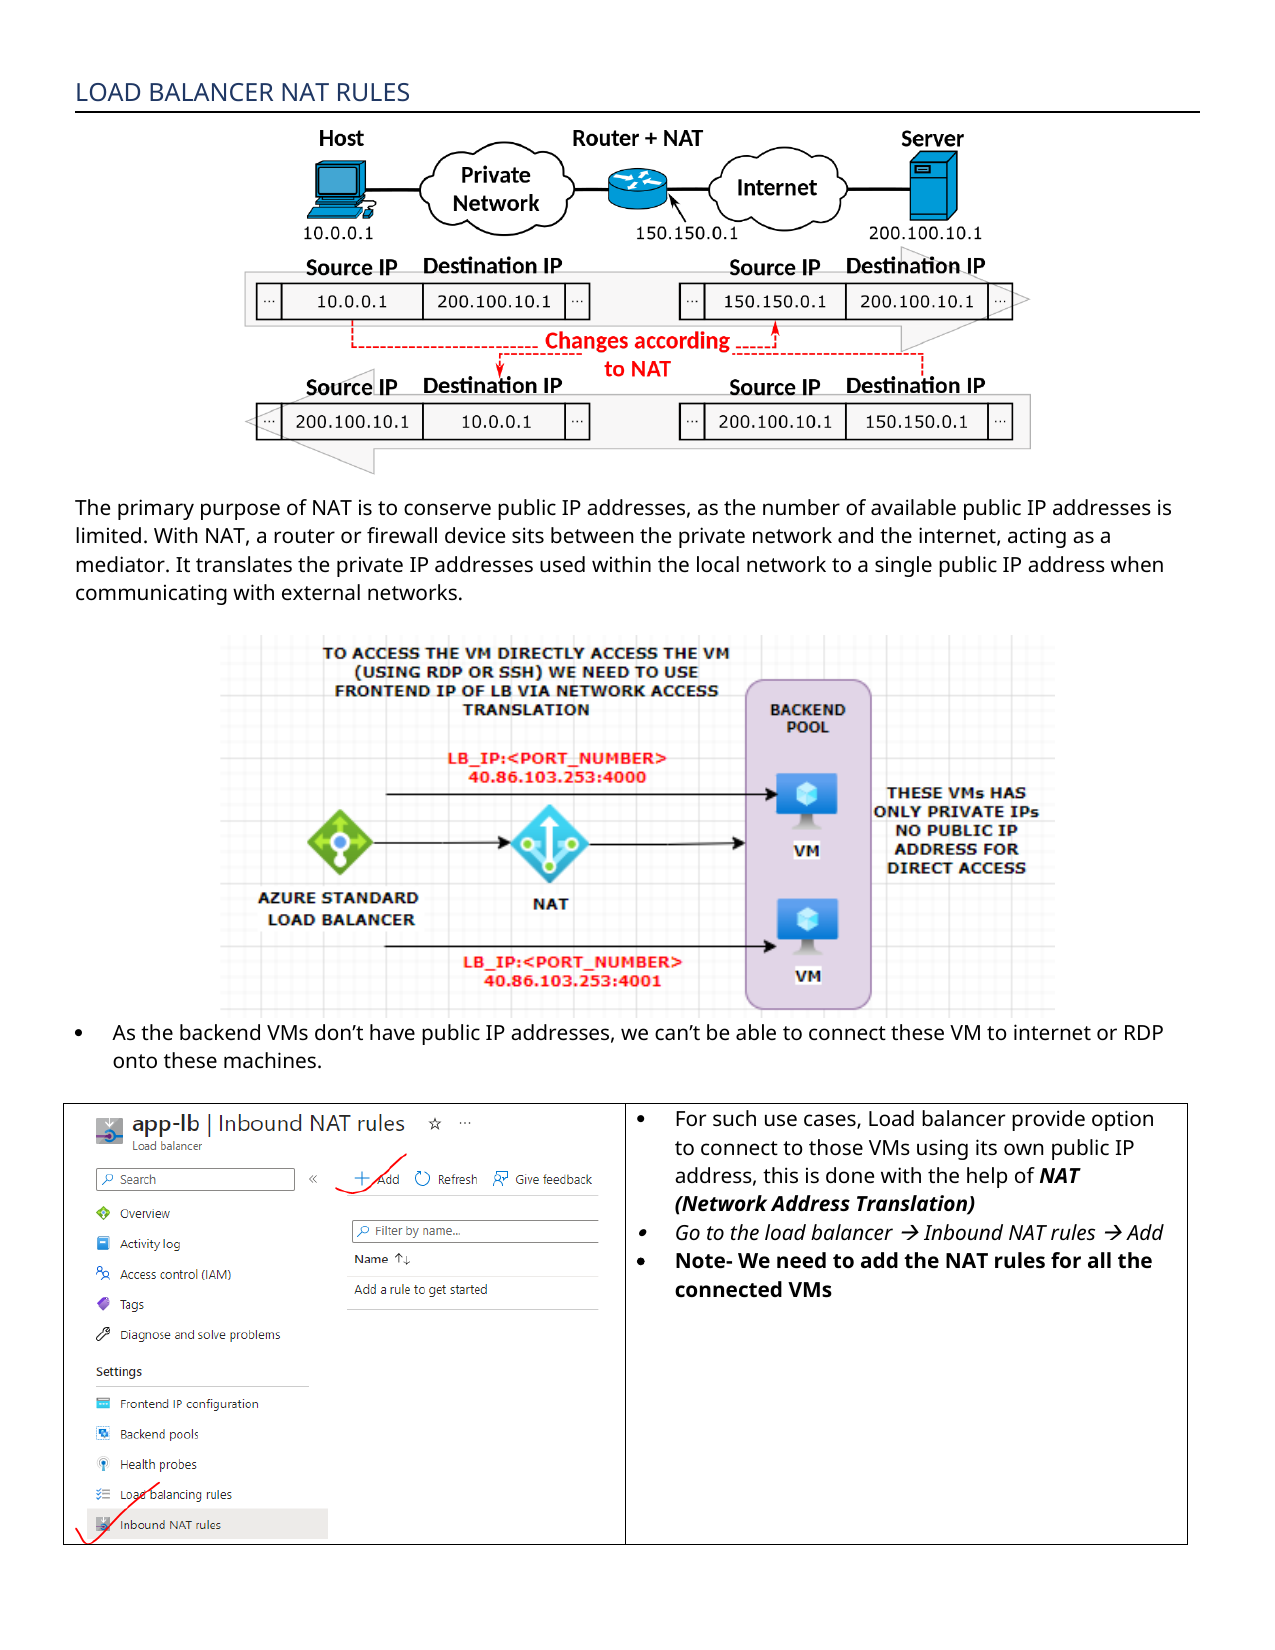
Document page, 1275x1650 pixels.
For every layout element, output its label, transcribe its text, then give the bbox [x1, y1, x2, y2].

picture [220, 635, 1055, 1018]
table_header For such use cases, Load balancer provide option to connect to those VMs using its own public IP address, this is done with the help of NAT (Network Address Translation) Go to the load balancer Inbound NAT rules Add Note- We need to add the NAT rules for all the connected VMs [626, 1104, 1187, 1543]
picture [226, 113, 1049, 493]
table_header [599, 1104, 625, 1543]
list As the backend VMs don’t have public IP addresses, we can’t be able to connect these VM to internet or RDP onto these machines. [75, 1018, 1200, 1075]
subtitle LOAD BALANCER NAT RULES [75, 75, 1200, 111]
table_header [64, 1104, 75, 1543]
text The primary purpose of NAT is to conserve public IP addresses, as the number of available public IP addresses is limited. With NAT, a router or firewall device sits between the private network and the internet, acting as a mediator. It translates the private IP addresses used within the local network to a single public IP address when communicating with external networks. [75, 493, 1200, 607]
picture [75, 1104, 599, 1544]
